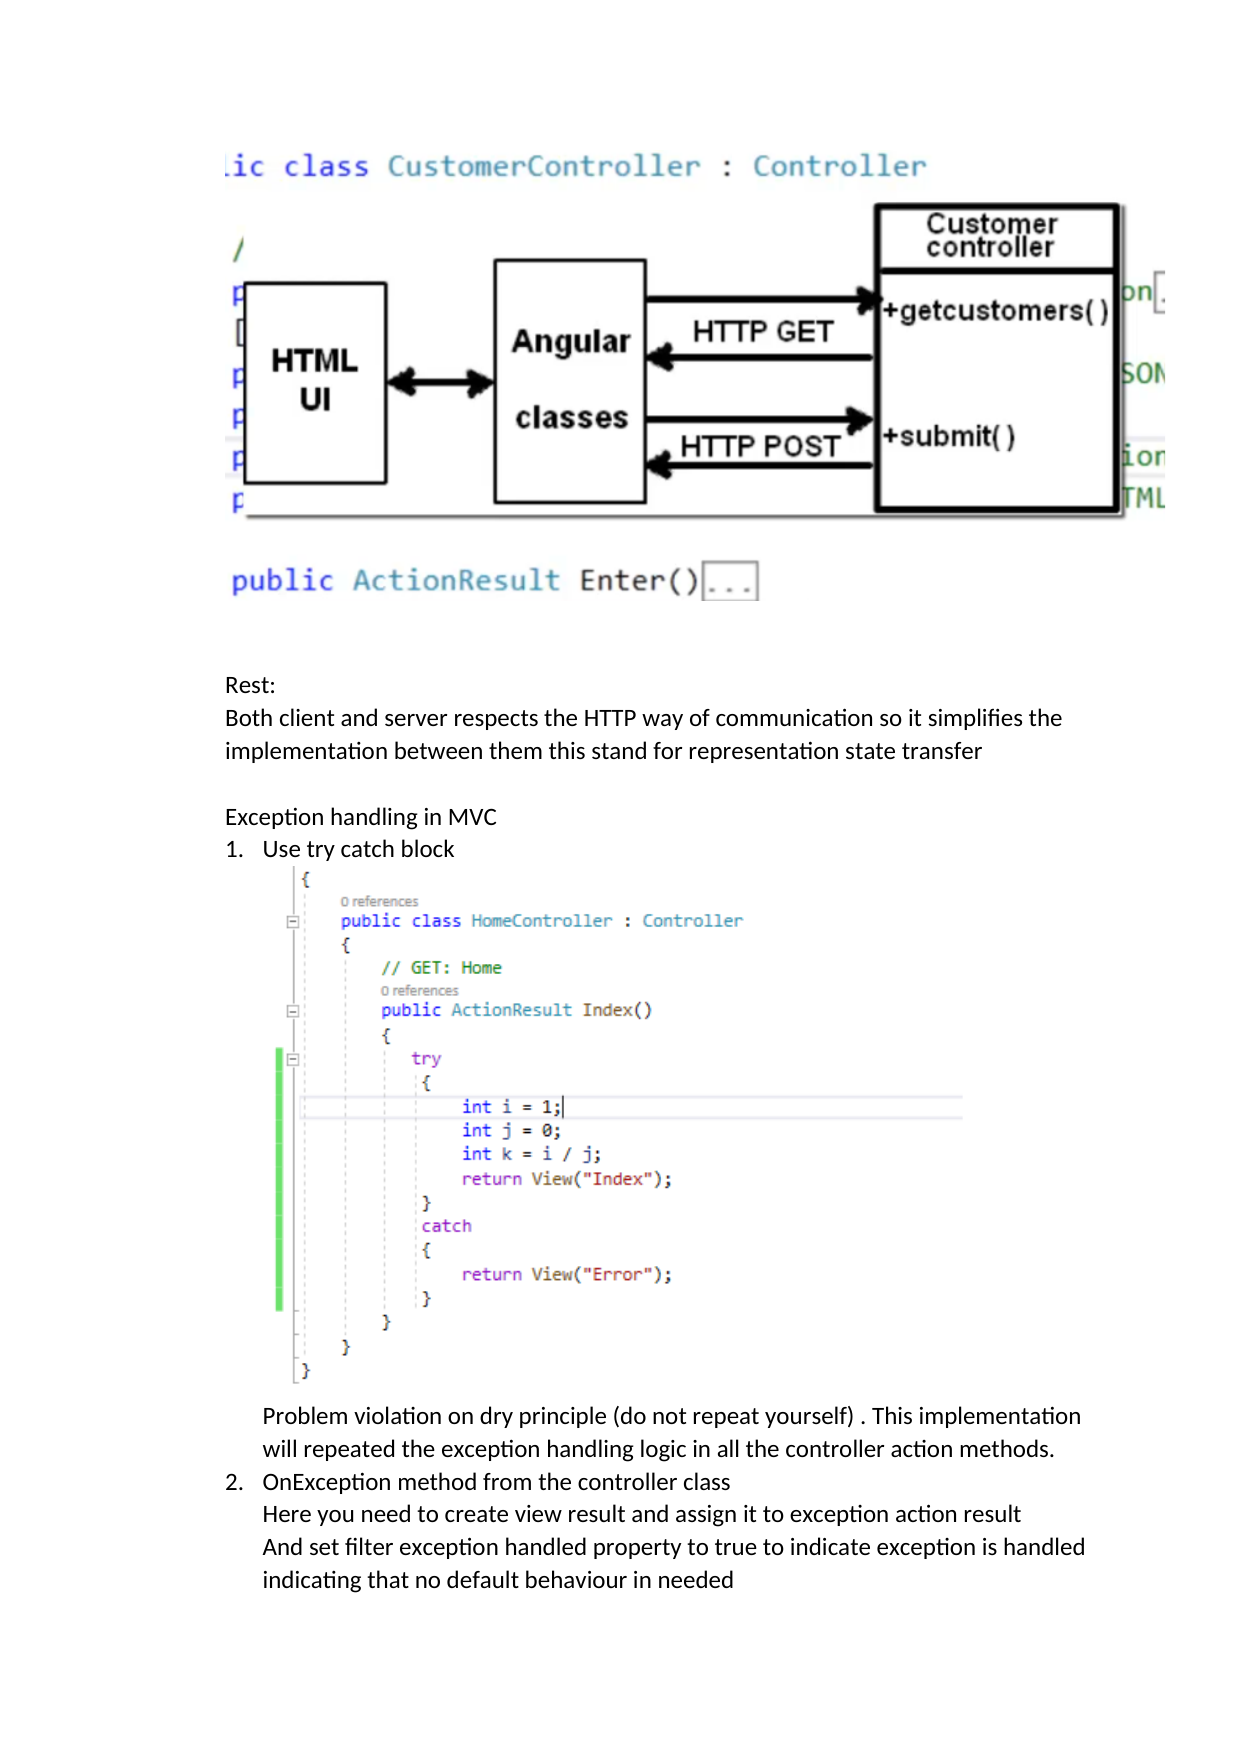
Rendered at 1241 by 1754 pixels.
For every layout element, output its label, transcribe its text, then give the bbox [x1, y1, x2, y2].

list Use try catch block [225, 833, 1090, 864]
list Both client and server respects the HTTP way of communication so it simplifies the implementation between them this stand for representation state transfer [225, 702, 1090, 765]
picture [262, 866, 963, 1398]
picture [225, 150, 1166, 601]
list Exception handling in MVC [225, 801, 1090, 831]
list And set filter exception handled property to true to indicate exception is handled indicating that no default behaviour in needed [262, 1532, 1090, 1595]
list Here you need to create view result and assign it to exception action result [262, 1499, 1090, 1529]
list OnException method from the controller class [225, 1466, 1090, 1496]
list Rest: [225, 669, 1090, 699]
list Problem violation on dry principle (do not repeat yourself) . This implementation will repeated the exception handling logic in all the controller action methods. [262, 1400, 1090, 1463]
